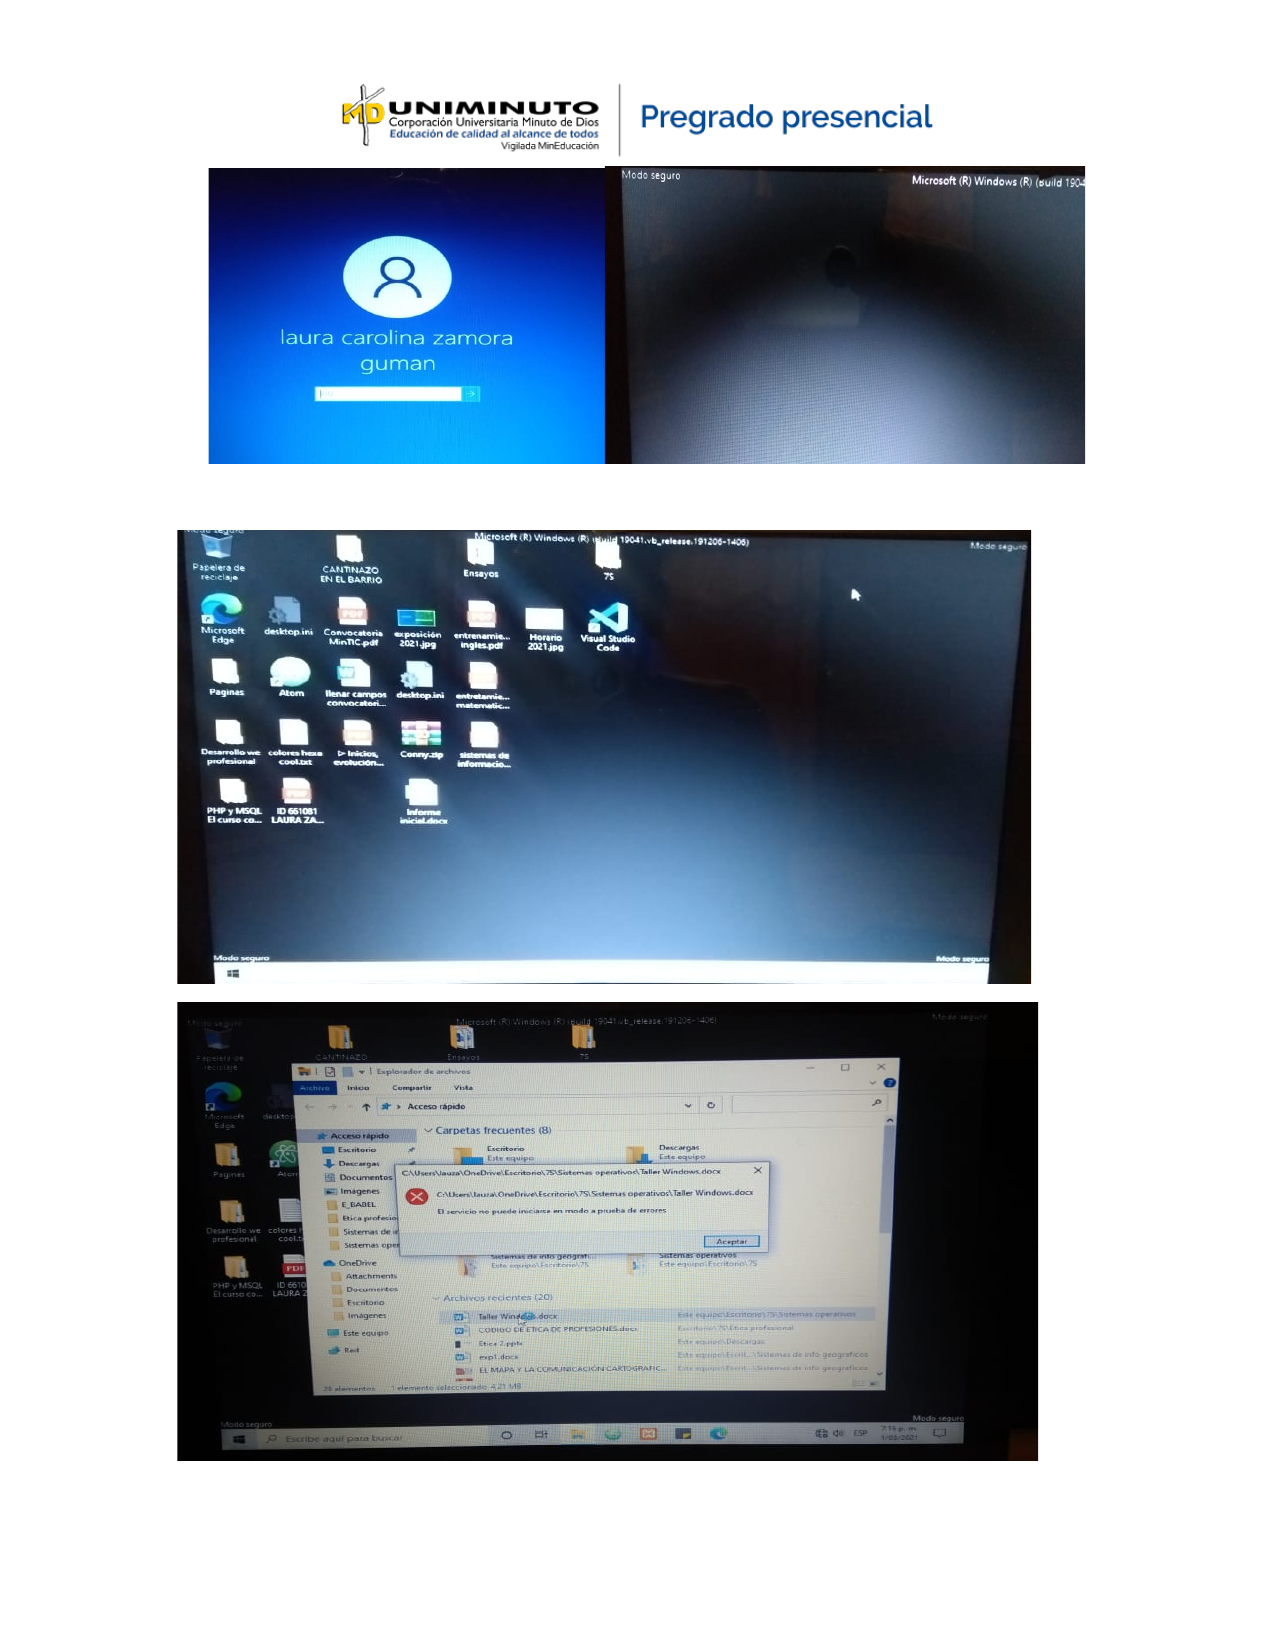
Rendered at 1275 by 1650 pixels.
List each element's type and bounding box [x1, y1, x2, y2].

picture [177, 73, 1098, 464]
picture [177, 530, 1032, 984]
picture [177, 1002, 1039, 1461]
